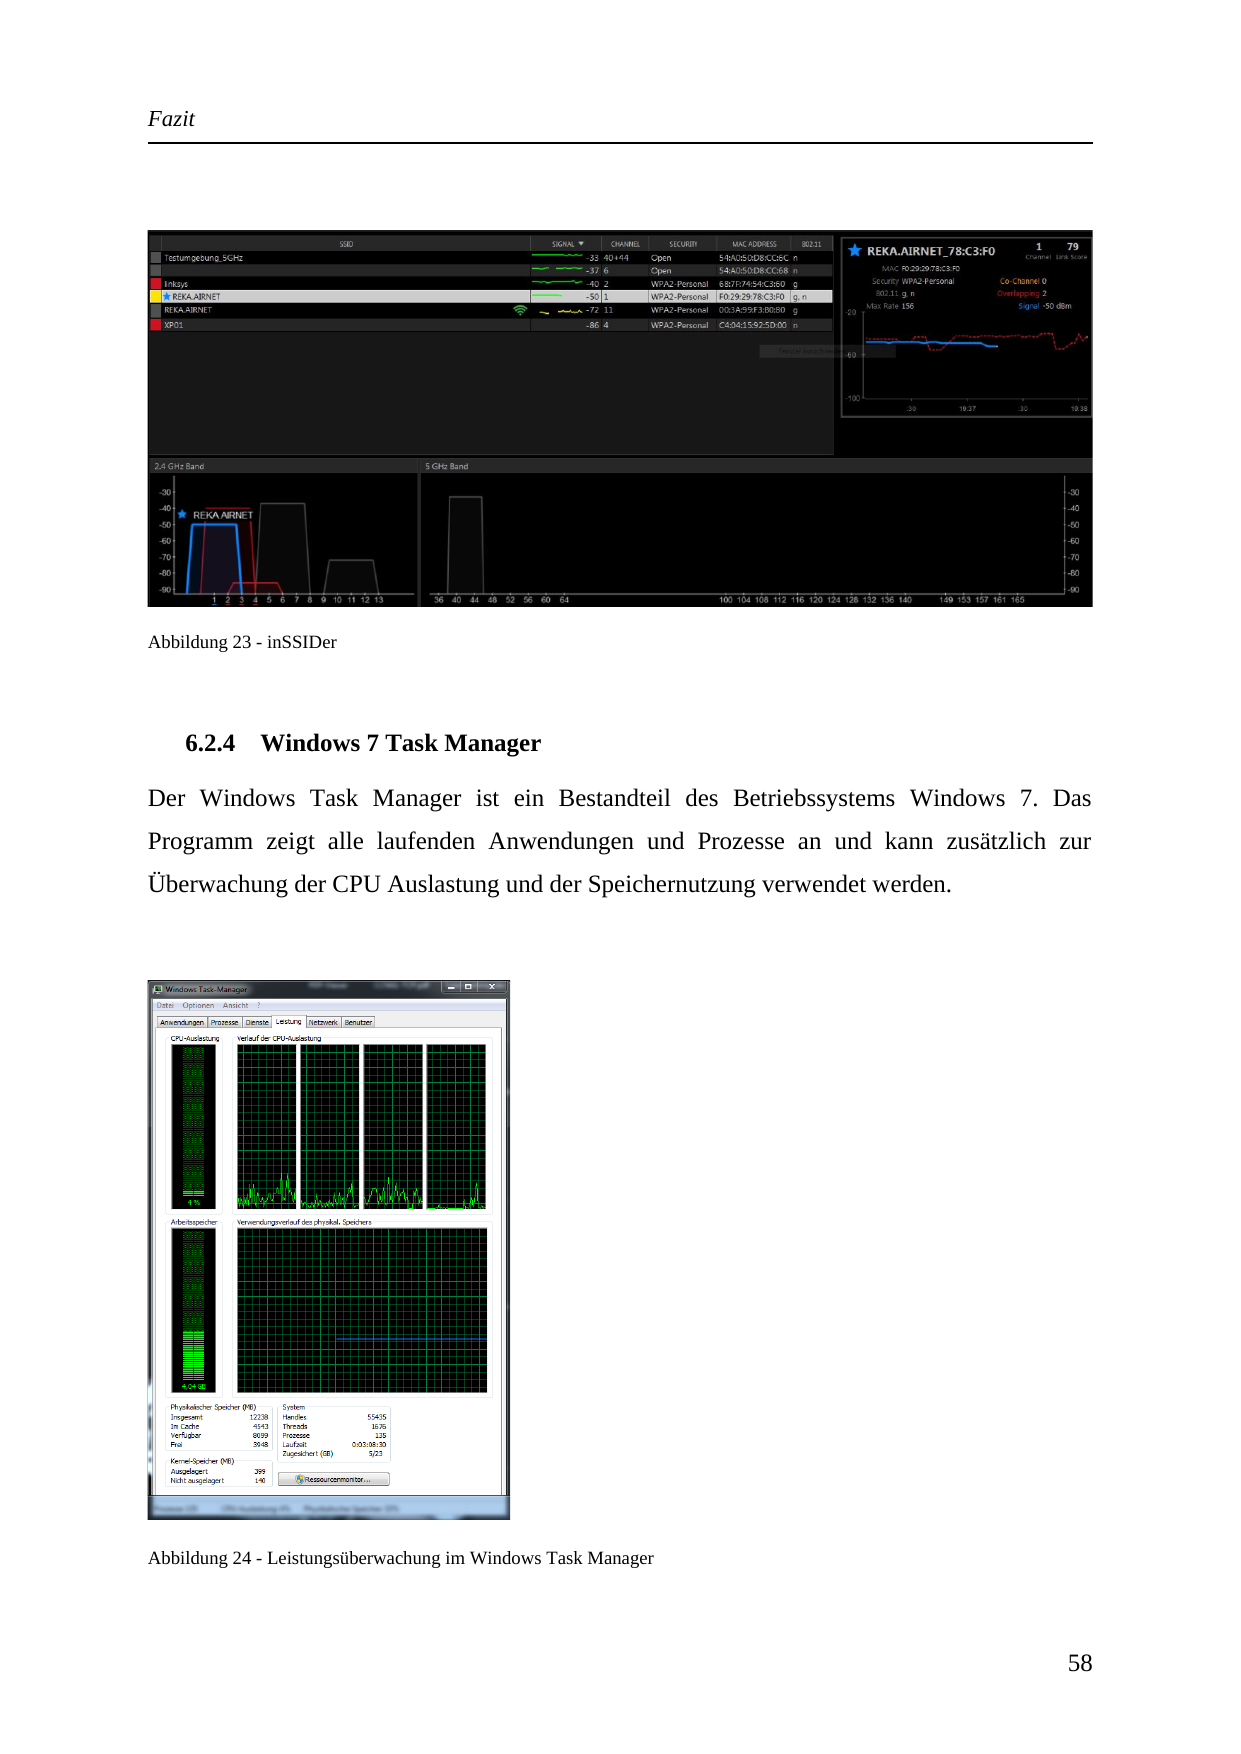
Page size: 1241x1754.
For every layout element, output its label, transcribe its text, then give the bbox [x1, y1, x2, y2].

subtitle Windows 7 Task Manager [185, 728, 1093, 756]
text Der Windows Task Manager ist ein Bestandteil des Betriebssystems Windows 7. Das Programm zeigt alle laufenden Anwendungen und Prozesse an und kann zusätzlich zur Überwachung der CPU Auslastung und der Speichernutzung verwendet werden. [148, 783, 1093, 898]
text Abbildung 23 - inSSIDer [148, 631, 1093, 653]
picture [147, 980, 511, 1520]
picture [147, 230, 1093, 607]
text Abbildung 24 - Leistungsüberwachung im Windows Task Manager [148, 1547, 1093, 1568]
